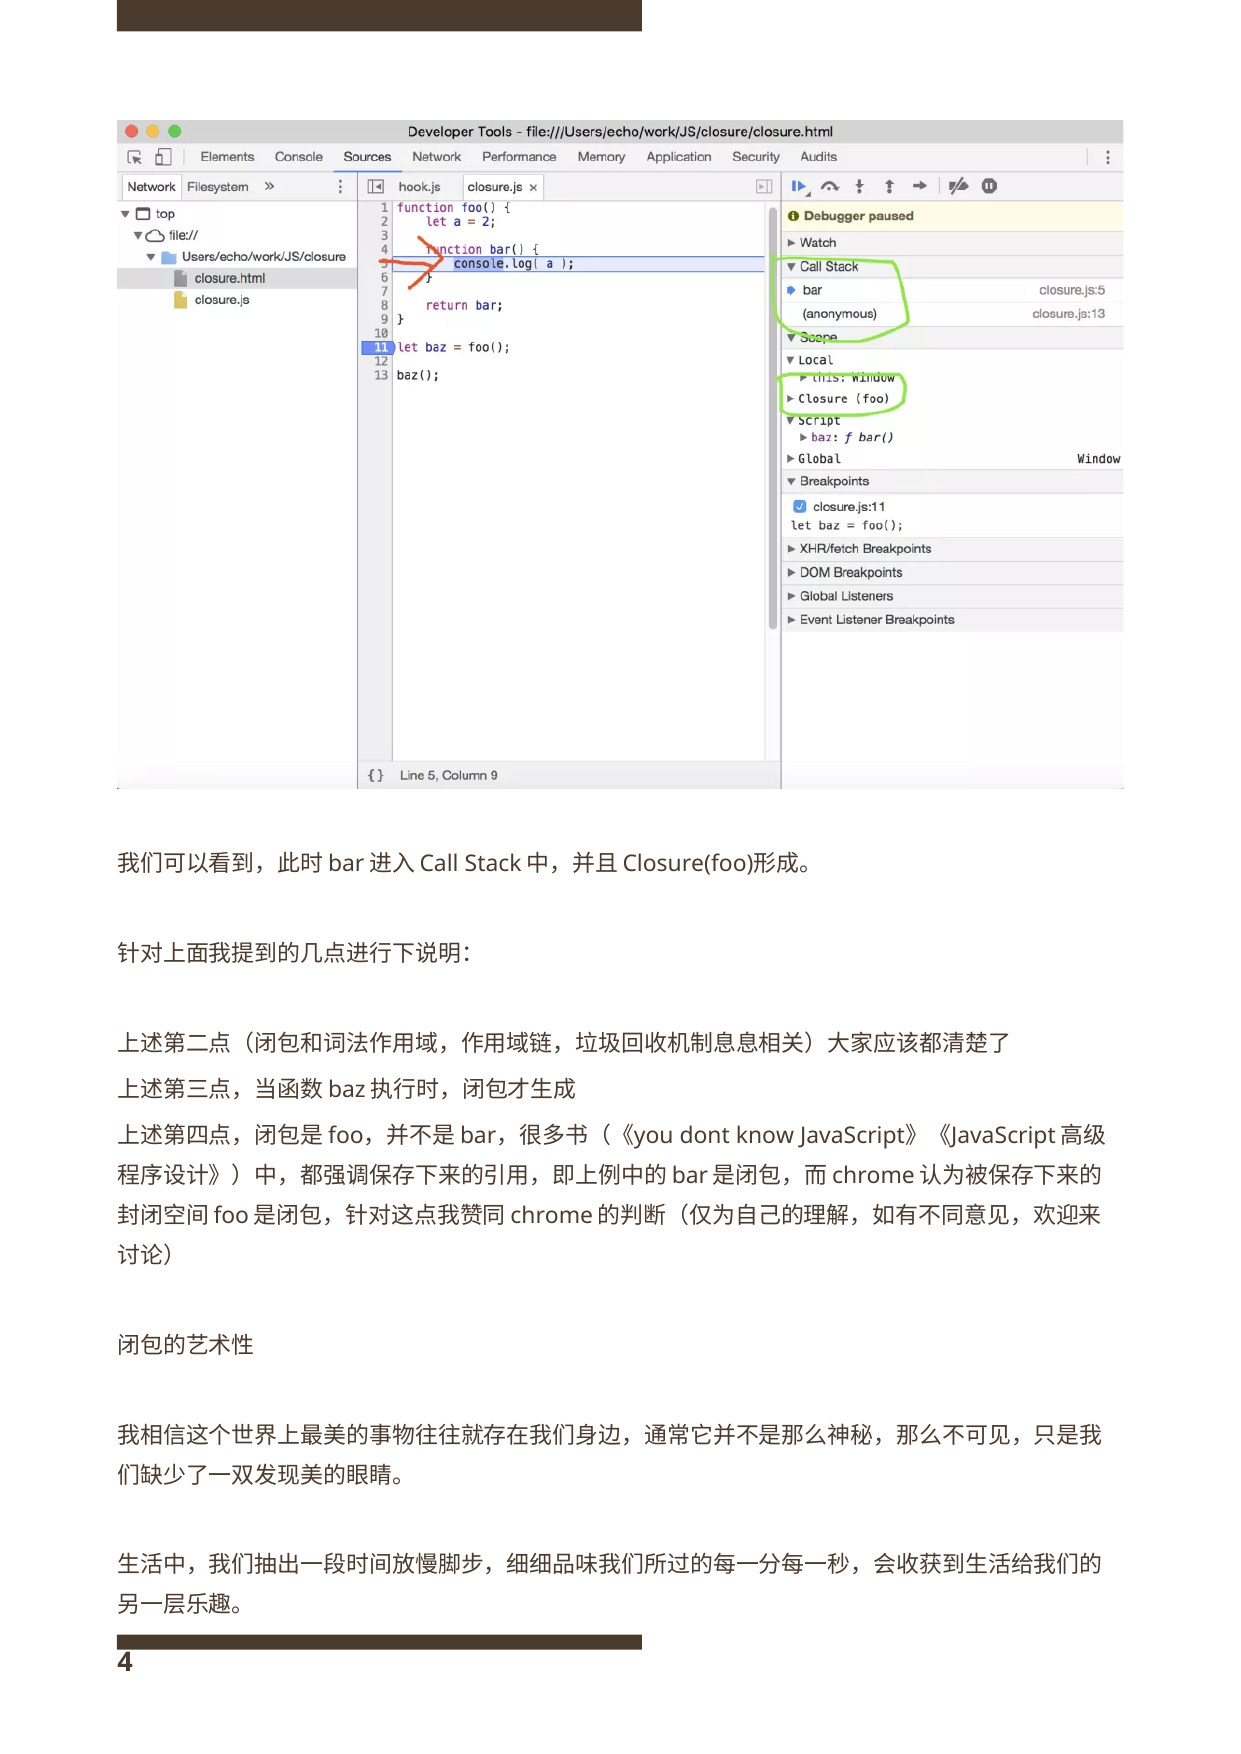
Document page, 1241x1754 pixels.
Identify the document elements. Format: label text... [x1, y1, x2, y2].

text 我相信这个世界上最美的事物往往就存在我们身边，通常它并不是那么神秘，那么不可见，只是我们缺少了一双发现美的眼睛。 [117, 1417, 1123, 1490]
text 上述第四点，闭包是foo，并不是bar，很多书（《you dont know JavaScript》《JavaScript高级程序设计》）中，都强调保存下来的引用，即上例中的bar是闭包，而chrome认为被保存下来的封闭空间foo是闭包，针对这点我赞同chrome的判断（仅为自己的理解，如有不同意见，欢迎来讨论） [117, 1117, 1123, 1270]
text 针对上面我提到的几点进行下说明： [117, 935, 1123, 968]
text 闭包的艺术性 [117, 1327, 1123, 1360]
text 上述第二点（闭包和词法作用域，作用域链，垃圾回收机制息息相关）大家应该都清楚了 [117, 1025, 1123, 1058]
text 上述第三点，当函数baz执行时，闭包才生成 [117, 1071, 1123, 1104]
picture [117, 120, 1124, 789]
text 我们可以看到，此时bar进入Call Stack中，并且Closure(foo)形成。 [117, 845, 1123, 879]
text 生活中，我们抽出一段时间放慢脚步，细细品味我们所过的每一分每一秒，会收获到生活给我们的另一层乐趣。 [117, 1546, 1123, 1619]
